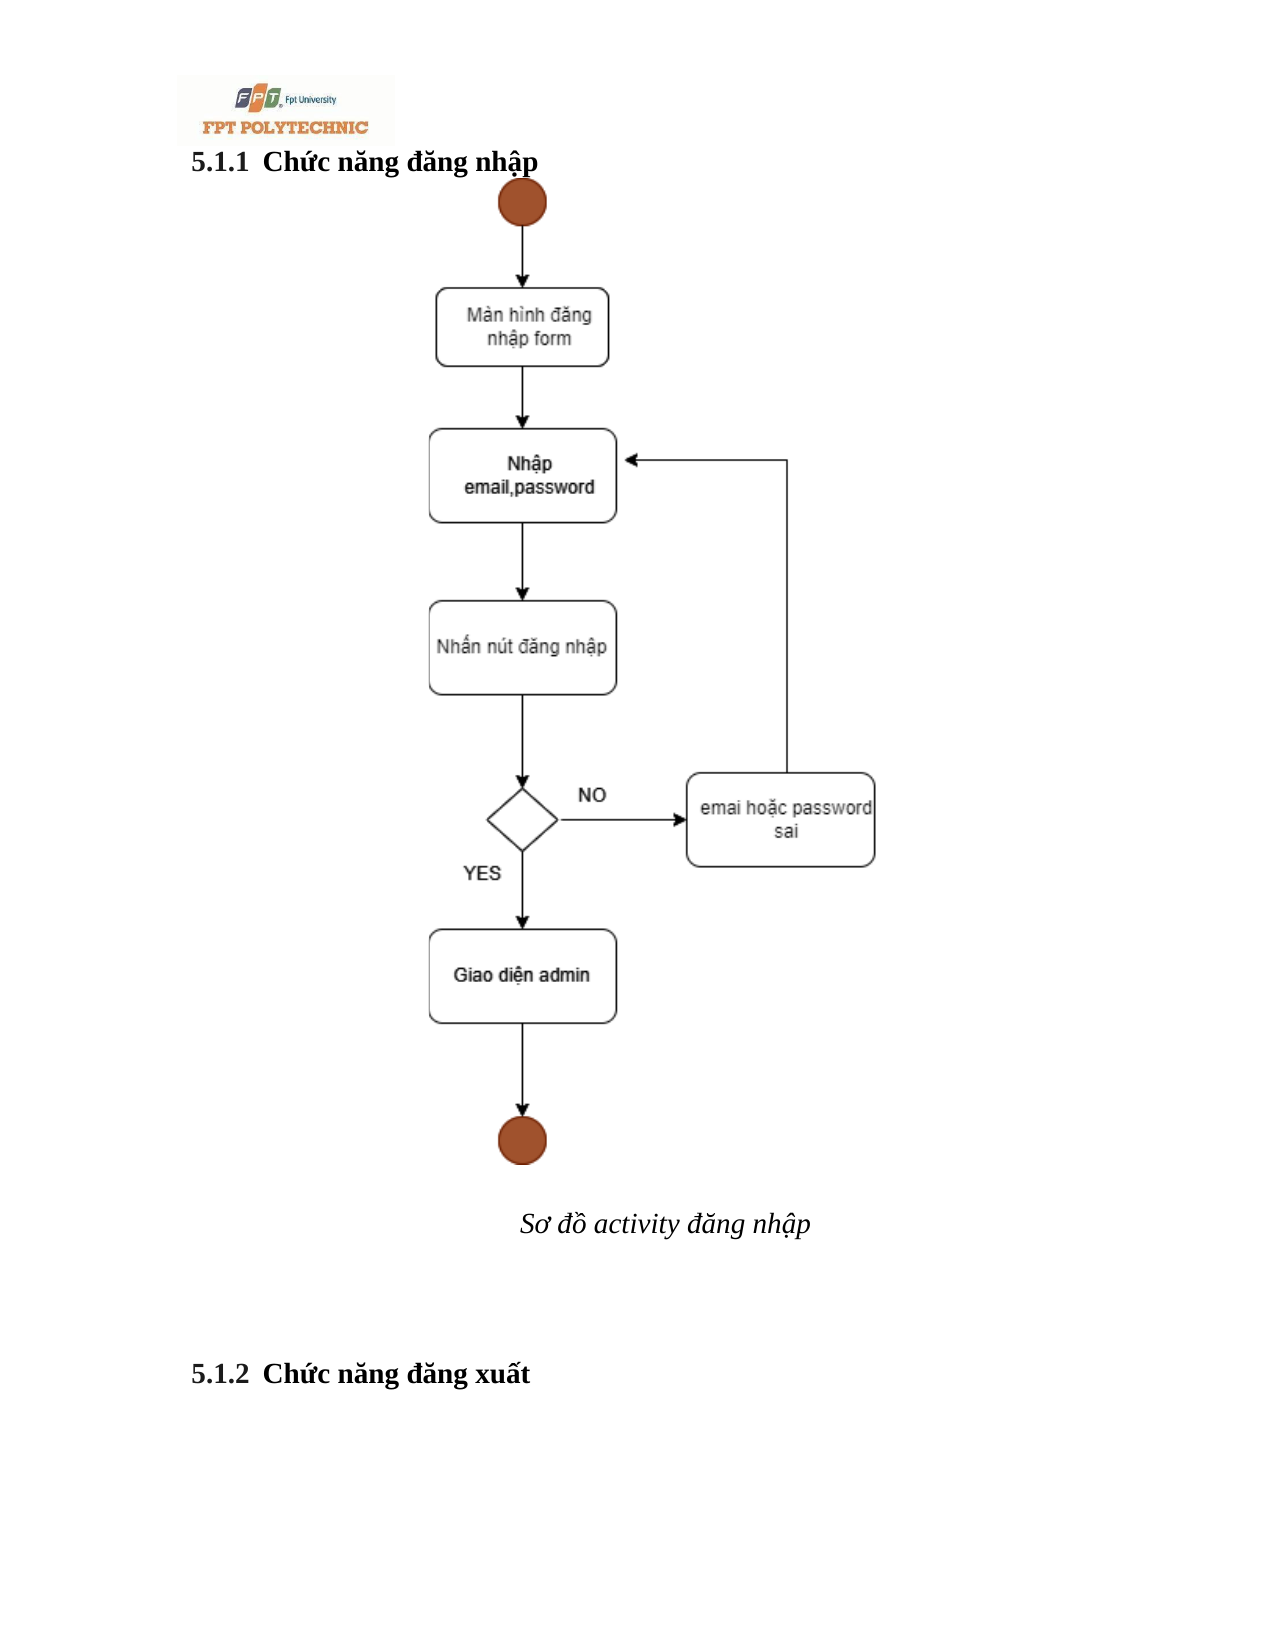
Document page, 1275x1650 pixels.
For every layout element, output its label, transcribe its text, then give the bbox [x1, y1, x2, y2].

text Sơ đồ activity đăng nhập [237, 1206, 1096, 1239]
picture [428, 178, 882, 1165]
picture [177, 75, 395, 146]
subtitle Chức năng đăng xuất [191, 1356, 1198, 1390]
subtitle Chức năng đăng nhập [191, 144, 1198, 177]
